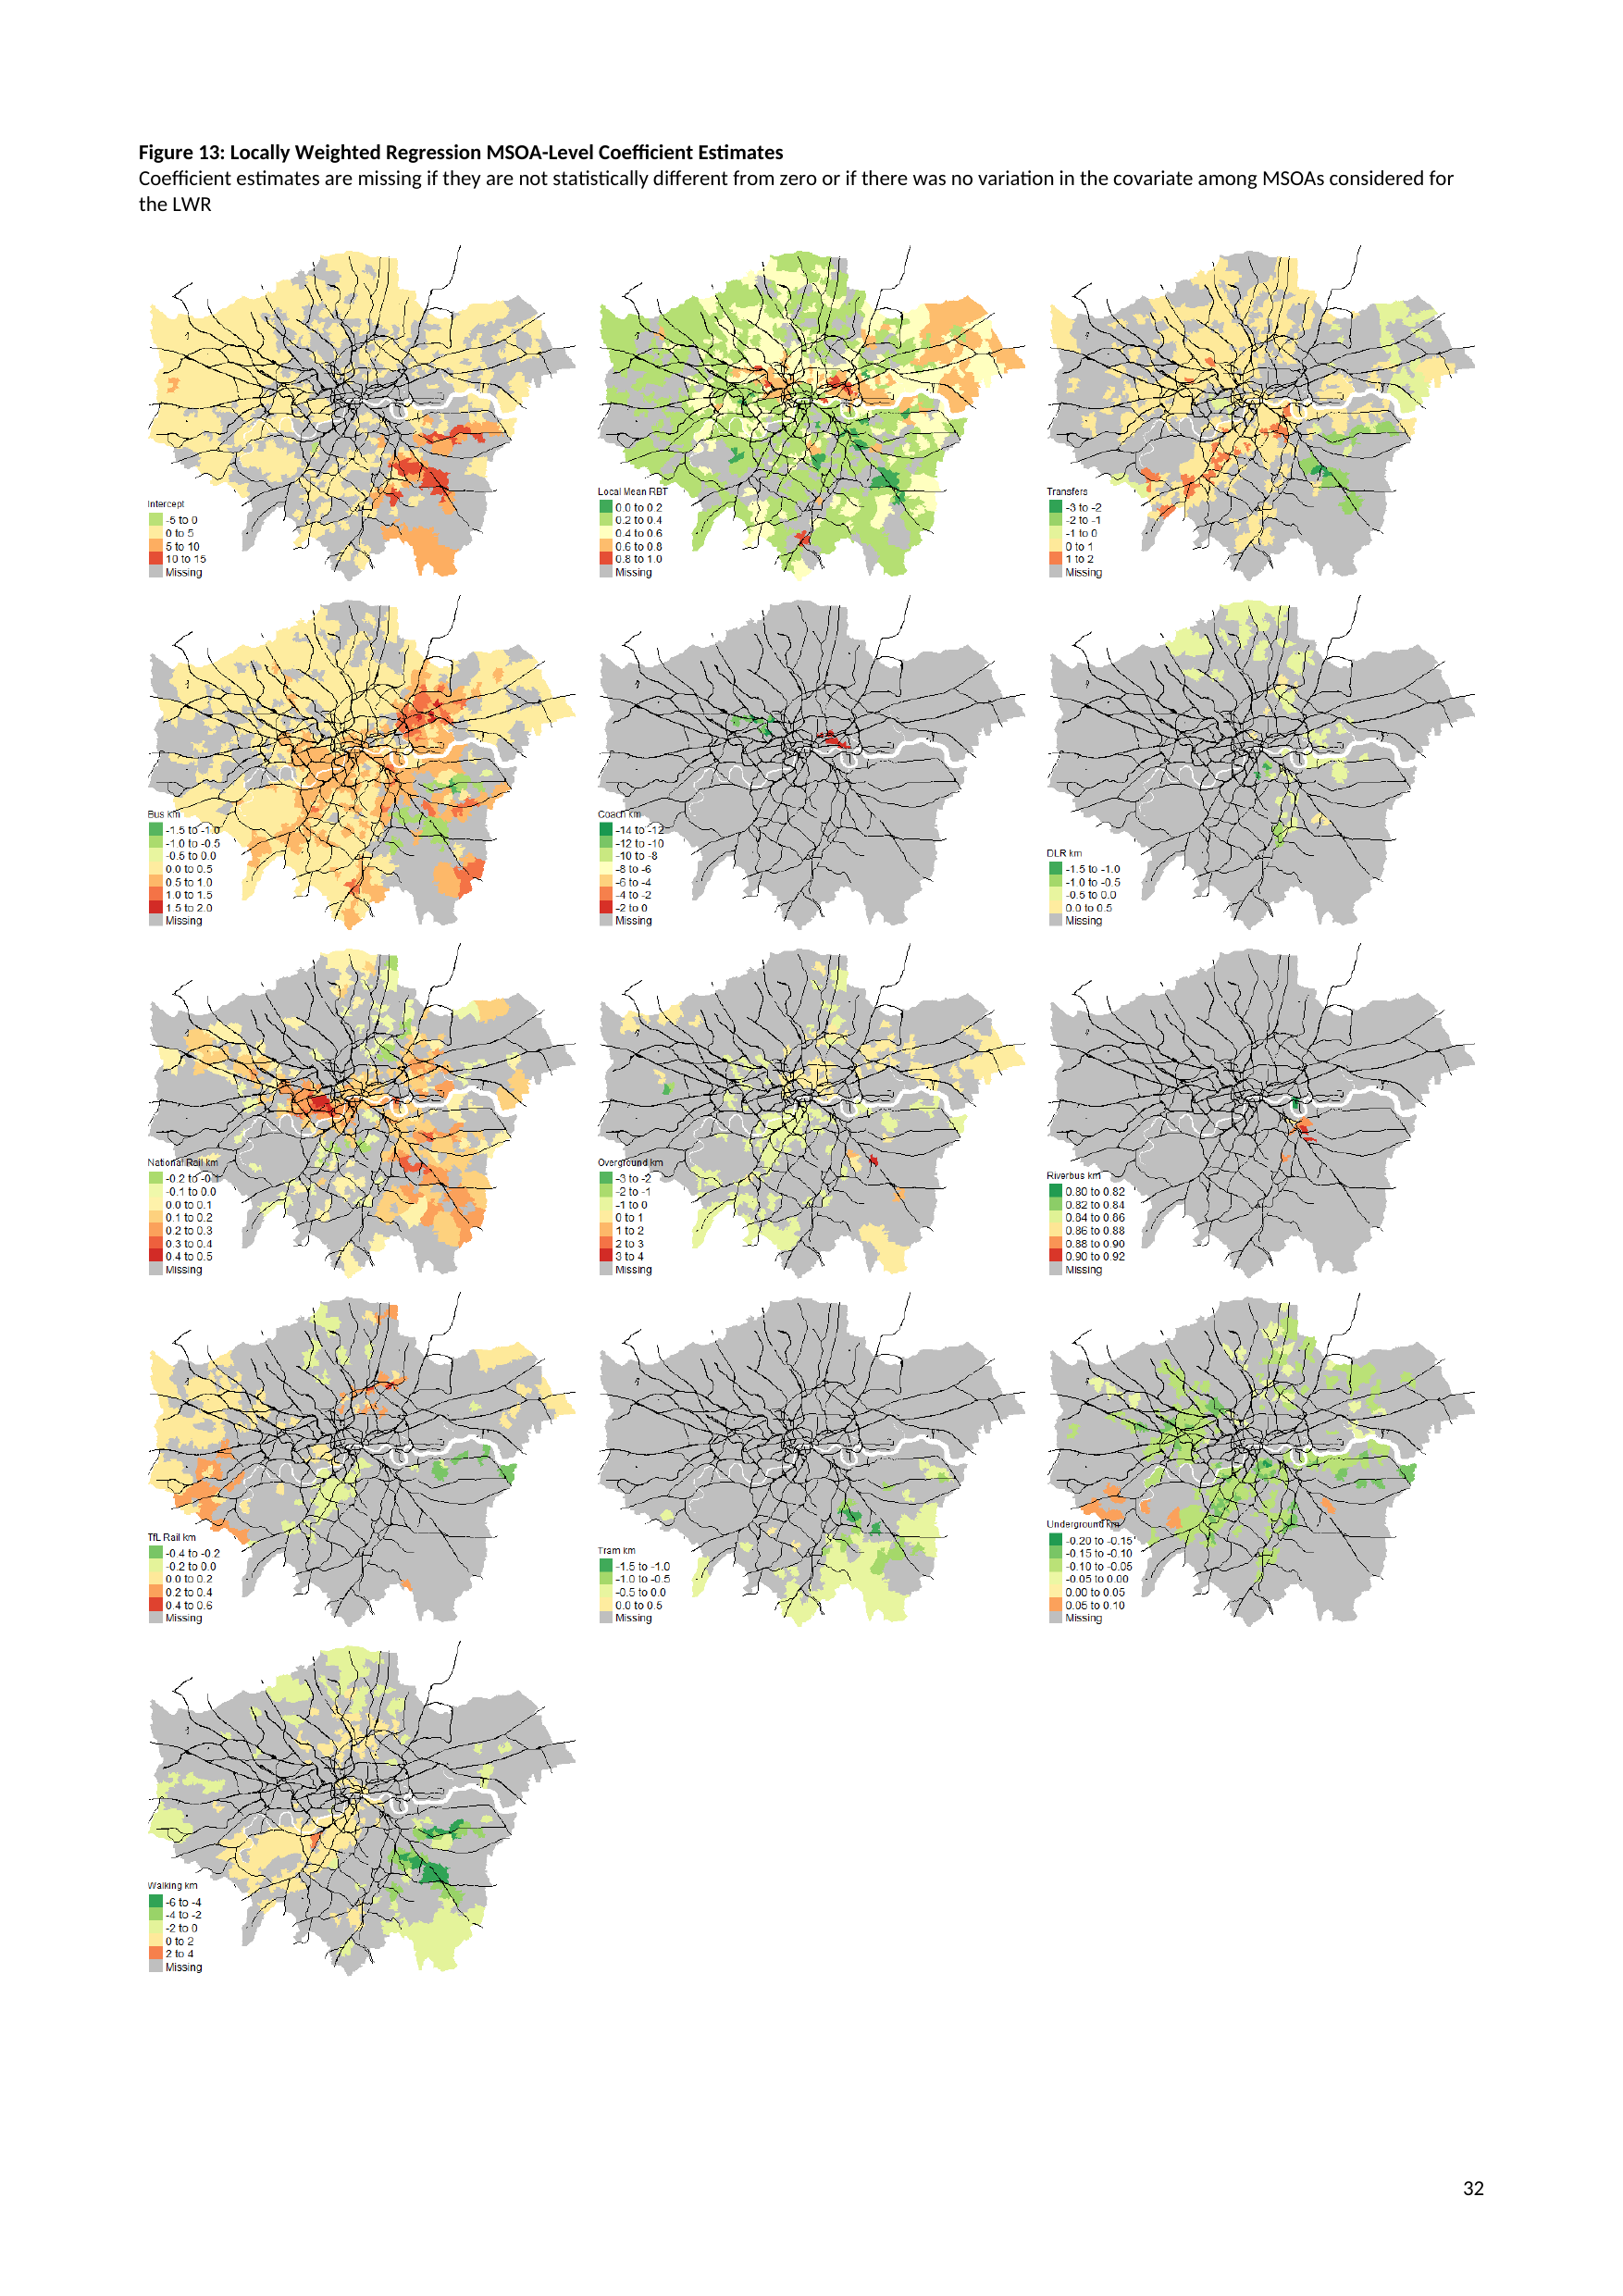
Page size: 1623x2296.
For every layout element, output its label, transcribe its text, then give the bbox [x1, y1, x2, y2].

text Coefficient estimates are missing if they are not statistically different from zero or if there was no variation in the covariate among MSOAs considered for the LWR [139, 165, 1484, 217]
text Figure 13: Locally Weighted Regression MSOA-Level Coefficient Estimates [139, 139, 1484, 165]
picture [139, 217, 1484, 2011]
